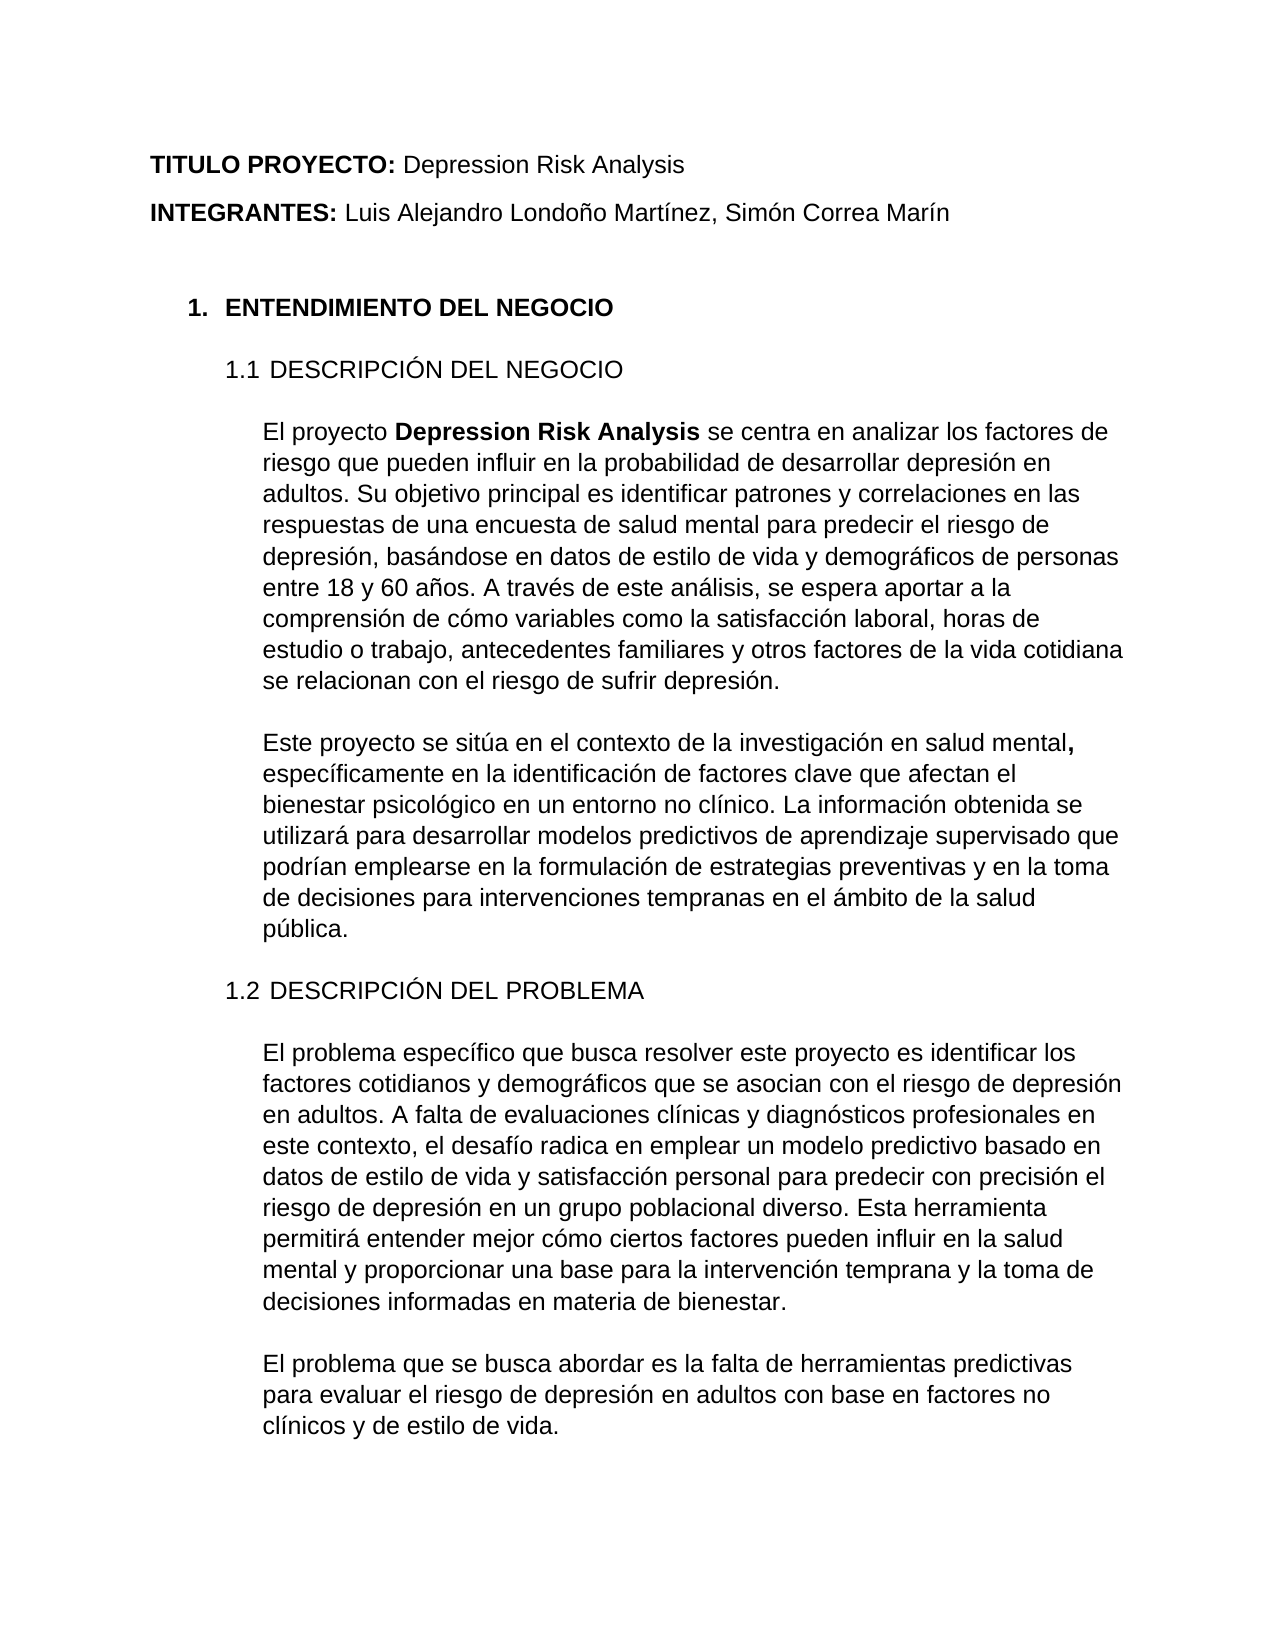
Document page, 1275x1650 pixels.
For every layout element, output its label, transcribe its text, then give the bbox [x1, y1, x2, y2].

list El problema específico que busca resolver este proyecto es identificar los factores cotidianos y demográficos que se asocian con el riesgo de depresión en adultos. A falta de evaluaciones clínicas y diagnósticos profesionales en este contexto, el desafío radica en emplear un modelo predictivo basado en datos de estilo de vida y satisfacción personal para predecir con precisión el riesgo de depresión en un grupo poblacional diverso. Esta herramienta permitirá entender mejor cómo ciertos factores pueden influir en la salud mental y proporcionar una base para la intervención temprana y la toma de decisiones informadas en materia de bienestar. [262, 1038, 1125, 1315]
list ENTENDIMIENTO DEL NEGOCIO [187, 293, 1125, 322]
list DESCRIPCIÓN DEL NEGOCIO [225, 355, 1125, 384]
list El proyecto Depression Risk Analysis se centra en analizar los factores de riesgo que pueden influir en la probabilidad de desarrollar depresión en adultos. Su objetivo principal es identificar patrones y correlaciones en las respuestas de una encuesta de salud mental para predecir el riesgo de depresión, basándose en datos de estilo de vida y demográficos de personas entre 18 y 60 años. A través de este análisis, se espera aportar a la comprensión de cómo variables como la satisfacción laboral, horas de estudio o trabajo, antecedentes familiares y otros factores de la vida cotidiana se relacionan con el riesgo de sufrir depresión. [262, 417, 1125, 694]
text INTEGRANTES: Luis Alejandro Londoño Martínez, Simón Correa Marín [150, 198, 1125, 226]
text TITULO PROYECTO: Depression Risk Analysis [150, 150, 1125, 179]
list DESCRIPCIÓN DEL PROBLEMA [225, 976, 1125, 1005]
list El problema que se busca abordar es la falta de herramientas predictivas para evaluar el riesgo de depresión en adultos con base en factores no clínicos y de estilo de vida. [262, 1348, 1125, 1439]
list Este proyecto se sitúa en el contexto de la investigación en salud mental, específicamente en la identificación de factores clave que afectan el bienestar psicológico en un entorno no clínico. La información obtenida se utilizará para desarrollar modelos predictivos de aprendizaje supervisado que podrían emplearse en la formulación de estrategias preventivas y en la toma de decisiones para intervenciones tempranas en el ámbito de la salud pública. [262, 728, 1125, 943]
